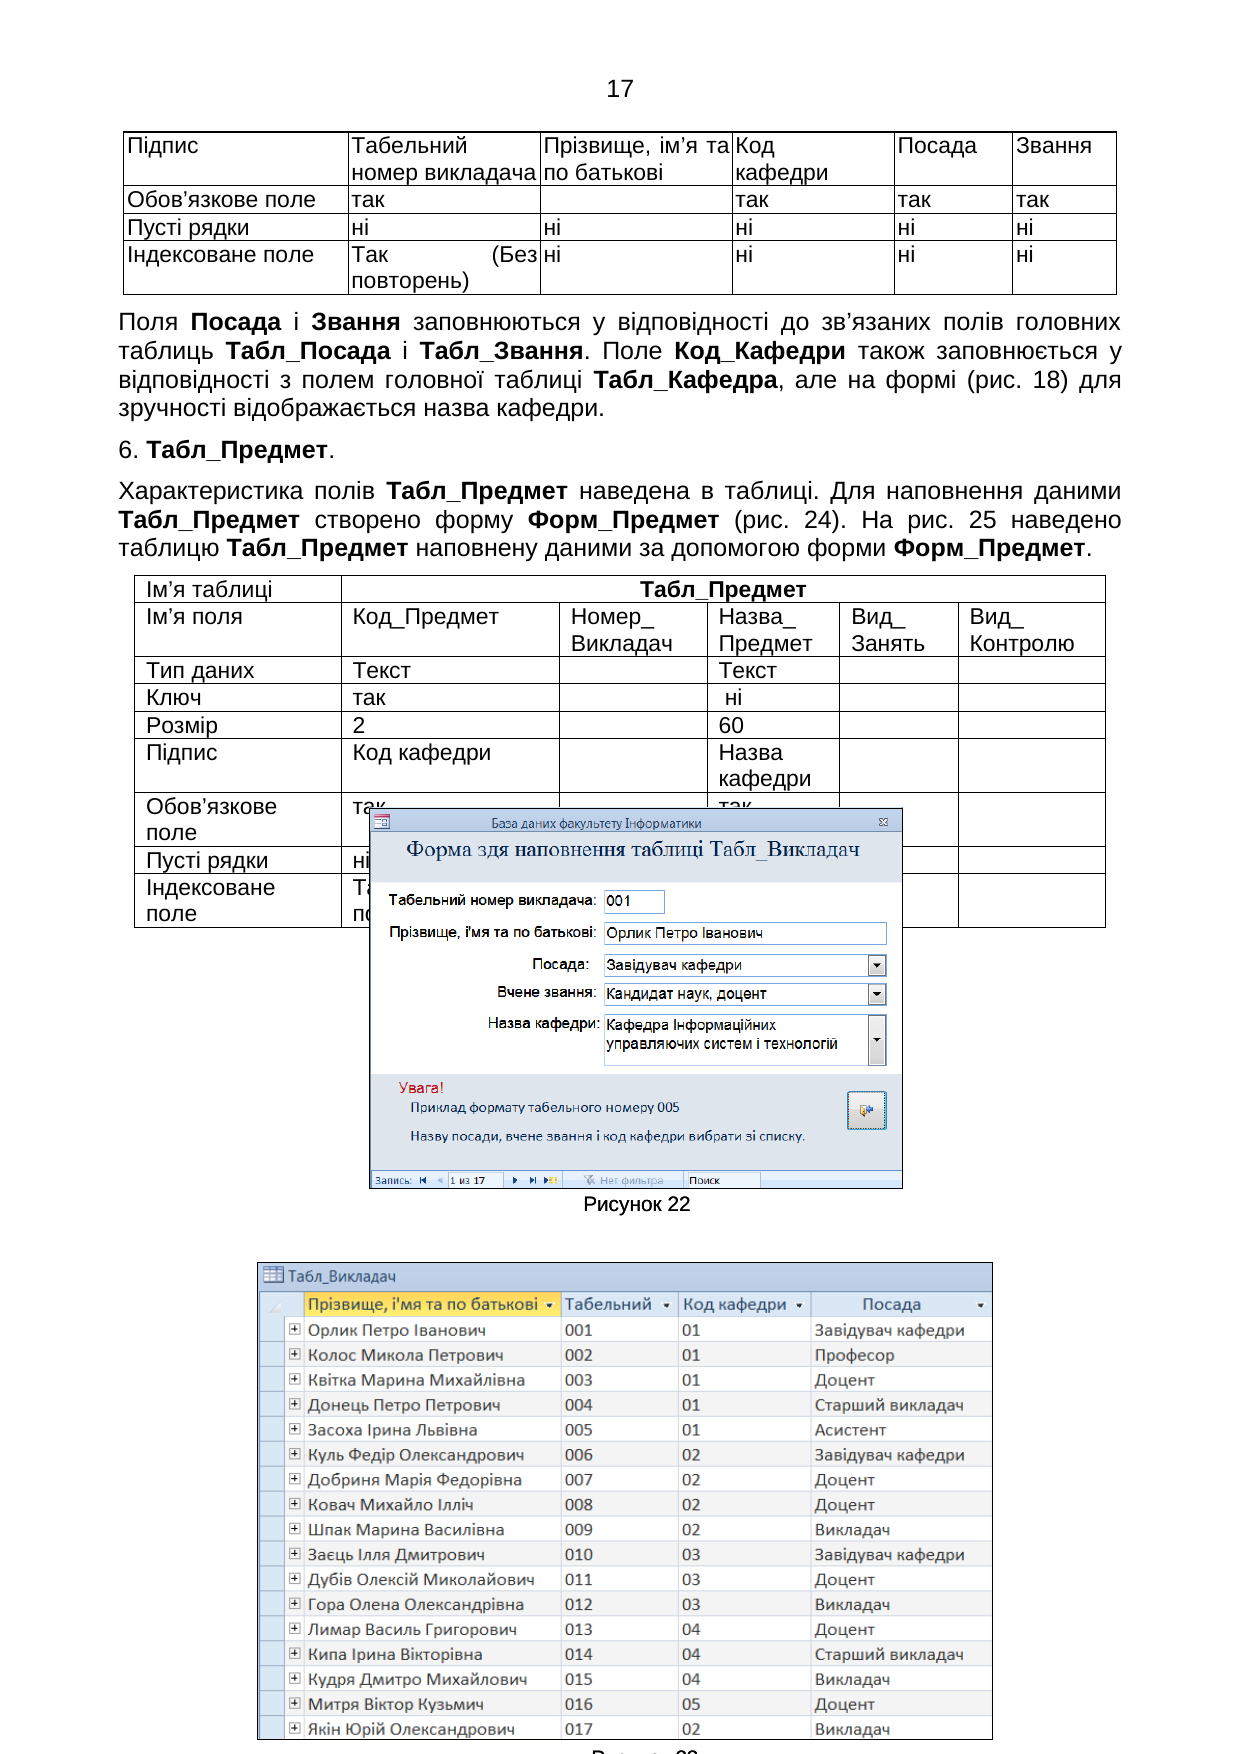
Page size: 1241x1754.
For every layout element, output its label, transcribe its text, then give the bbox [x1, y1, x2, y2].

table_cell Звання [1013, 133, 1116, 185]
table_cell Тип даних [135, 657, 341, 683]
table_cell [560, 712, 707, 738]
table_cell [959, 847, 1105, 873]
table_cell [560, 684, 707, 711]
table_cell Обов’язкове поле [124, 186, 348, 212]
table_cell ні [541, 214, 732, 240]
table_cell так [1013, 186, 1116, 212]
table_cell ні [708, 684, 839, 711]
table_cell Пусті рядки [124, 214, 348, 240]
table_cell ні [733, 241, 894, 294]
table_cell Код кафедри [733, 133, 894, 185]
table_cell ні [1013, 241, 1116, 294]
table_cell [560, 793, 707, 807]
text 6. Табл_Предмет. [118, 435, 1122, 463]
table_cell [959, 684, 1105, 711]
table_cell 2 [342, 712, 559, 738]
table_cell [541, 186, 732, 212]
table_cell Так (Без повторень) [349, 241, 540, 294]
table_cell ні [1013, 214, 1116, 240]
table_cell Розмір [135, 712, 341, 738]
table_cell ні [733, 214, 894, 240]
table_cell Назва кафедри [708, 739, 839, 792]
table_cell так [895, 186, 1012, 212]
table_cell [840, 793, 958, 846]
table_cell [959, 712, 1105, 738]
table_cell Табельний номер викладача [349, 133, 540, 185]
table_cell [840, 684, 958, 711]
table_cell Ключ [135, 684, 341, 711]
table_cell ні [349, 214, 540, 240]
table_cell так [349, 186, 540, 212]
picture [370, 809, 902, 1188]
table_cell [560, 657, 707, 683]
table_cell Пусті рядки [135, 847, 341, 873]
table_cell так [342, 684, 559, 711]
text Поля Посада і Звання заповнюються у відповідності до зв’язаних полів головних таблиць Табл_Посада і Табл_Звання. Поле Код_Кафедри також заповнюється у відповідності з полем головної таблиці Табл_Кафедра, але на формі (рис. 18) для зручності відображається назва кафедри. [118, 307, 1122, 422]
table_cell ні [342, 847, 369, 873]
table_cell [959, 739, 1105, 792]
table_cell Обов’язкове поле [135, 793, 341, 846]
table_cell Текст [708, 657, 839, 683]
table_cell [903, 847, 958, 873]
table_cell [560, 739, 707, 792]
table_cell [959, 874, 1105, 927]
table_cell 60 [708, 712, 839, 738]
table_header Табл_Предмет [342, 576, 1105, 602]
table_cell так [342, 793, 559, 846]
table_cell Номер_ Викладач [560, 603, 707, 656]
text Характеристика полів Табл_Предмет наведена в таблиці. Для наповнення даними Табл_Предмет створено форму Форм_Предмет (рис. 24). На рис. 25 наведено таблицю Табл_Предмет наповнену даними за допомогою форми Форм_Предмет. [118, 476, 1122, 562]
table_header Ім’я таблиці [135, 576, 341, 602]
table_cell Підпис [135, 739, 341, 792]
table_cell Так (Без повторень) [342, 874, 369, 927]
table_cell Індексоване поле [135, 874, 341, 927]
table_cell [840, 712, 958, 738]
table_cell ні [895, 214, 1012, 240]
table_cell ні [895, 241, 1012, 294]
table_cell [840, 739, 958, 792]
table_cell так [733, 186, 894, 212]
table_cell Ім’я поля [135, 603, 341, 656]
table_cell Індексоване поле [124, 241, 348, 294]
table_cell Прізвище, ім’я та по батькові [541, 133, 732, 185]
table_cell [959, 657, 1105, 683]
table_cell Вид_ Занять [840, 603, 958, 656]
table_cell Підпис [124, 133, 348, 185]
table_cell Код_Предмет [342, 603, 559, 656]
table_cell так [708, 793, 839, 807]
table_cell Вид_ Контролю [959, 603, 1105, 656]
table_cell ні [541, 241, 732, 294]
table_cell Текст [342, 657, 559, 683]
table_cell [903, 874, 958, 927]
table_cell Назва_ Предмет [708, 603, 839, 656]
table_cell [959, 793, 1105, 846]
table_cell Код кафедри [342, 739, 559, 792]
table_cell Посада [895, 133, 1012, 185]
table_cell [840, 657, 958, 683]
